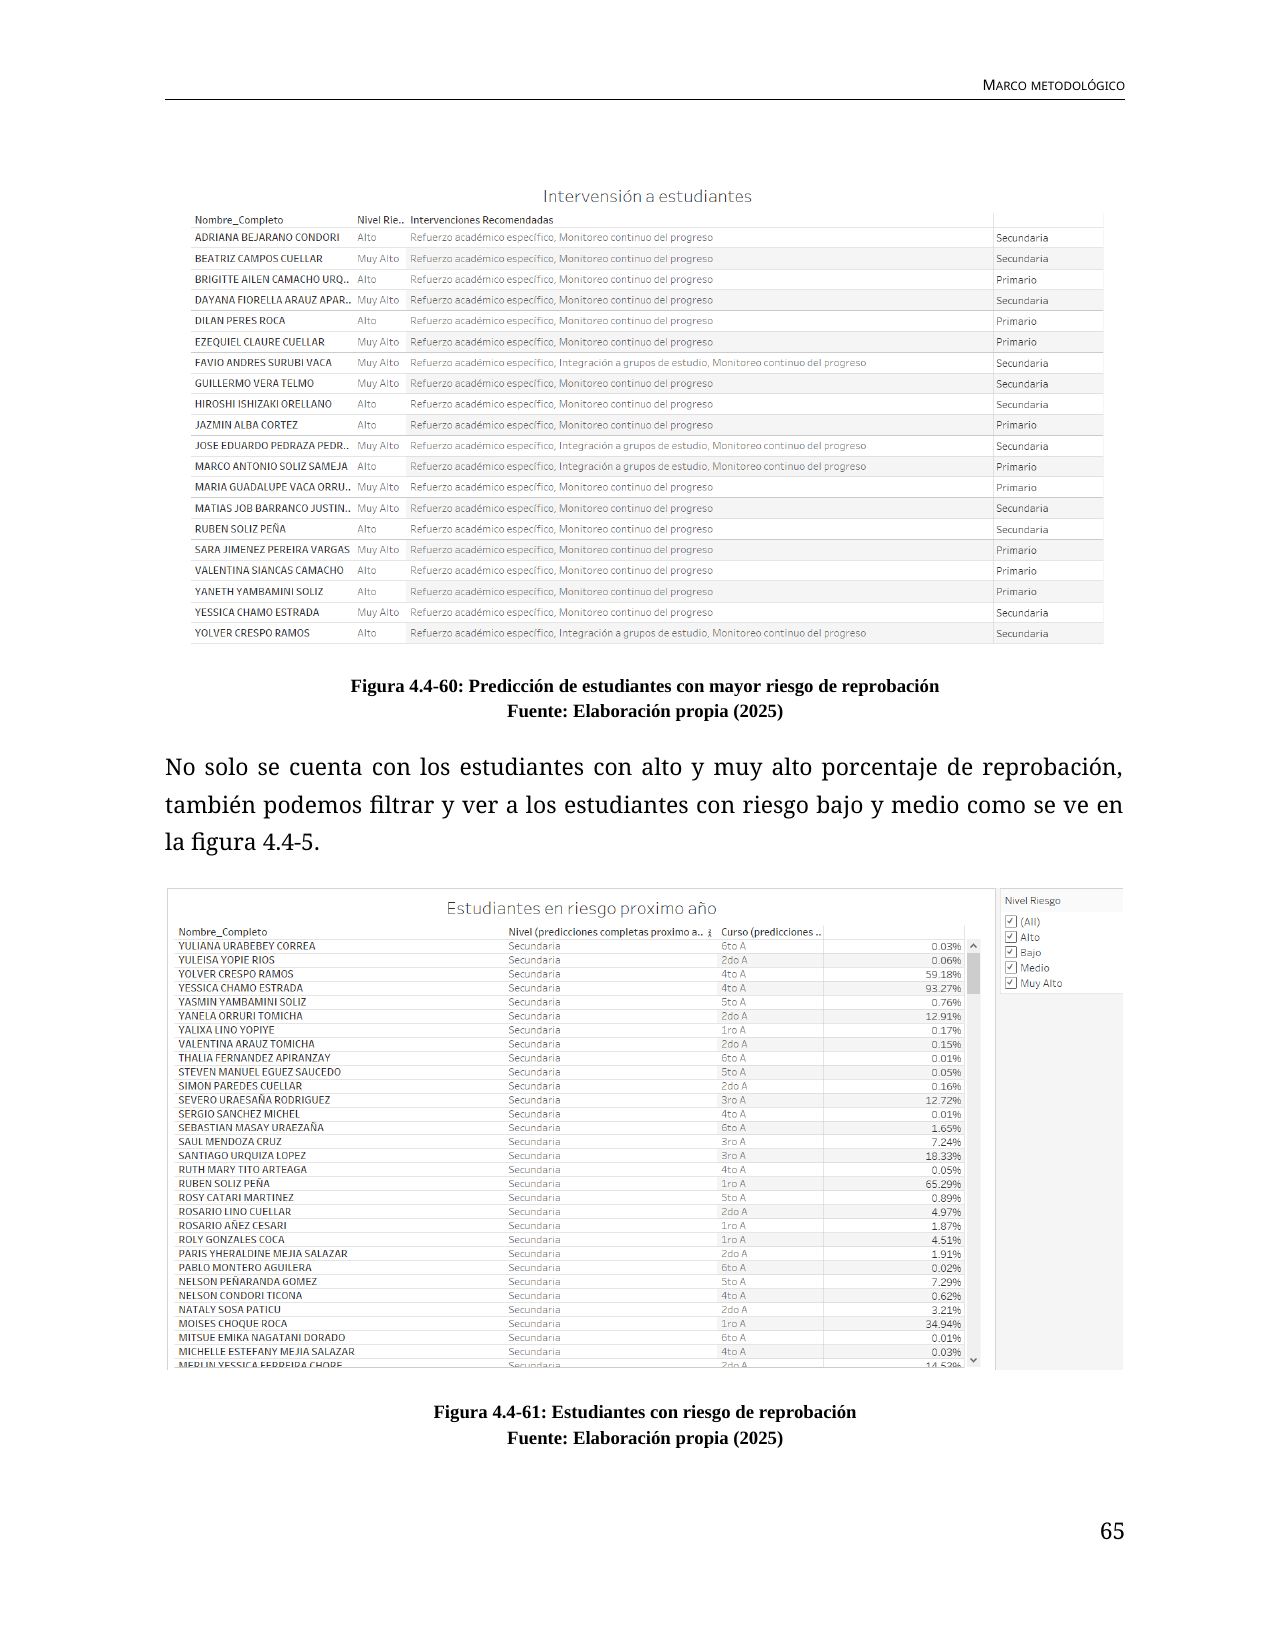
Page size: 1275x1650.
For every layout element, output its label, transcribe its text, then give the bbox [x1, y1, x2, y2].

text Fuente: Elaboración propia (2025) [165, 700, 1125, 722]
picture [186, 177, 1104, 644]
text Fuente: Elaboración propia (2025) [165, 1427, 1125, 1448]
picture [167, 888, 1123, 1370]
text No solo se cuenta con los estudiantes con alto y muy alto porcentaje de reprobación, también podemos filtrar y ver a los estudiantes con riesgo bajo y medio como se ve en la figura 4.4-5. [165, 751, 1125, 857]
